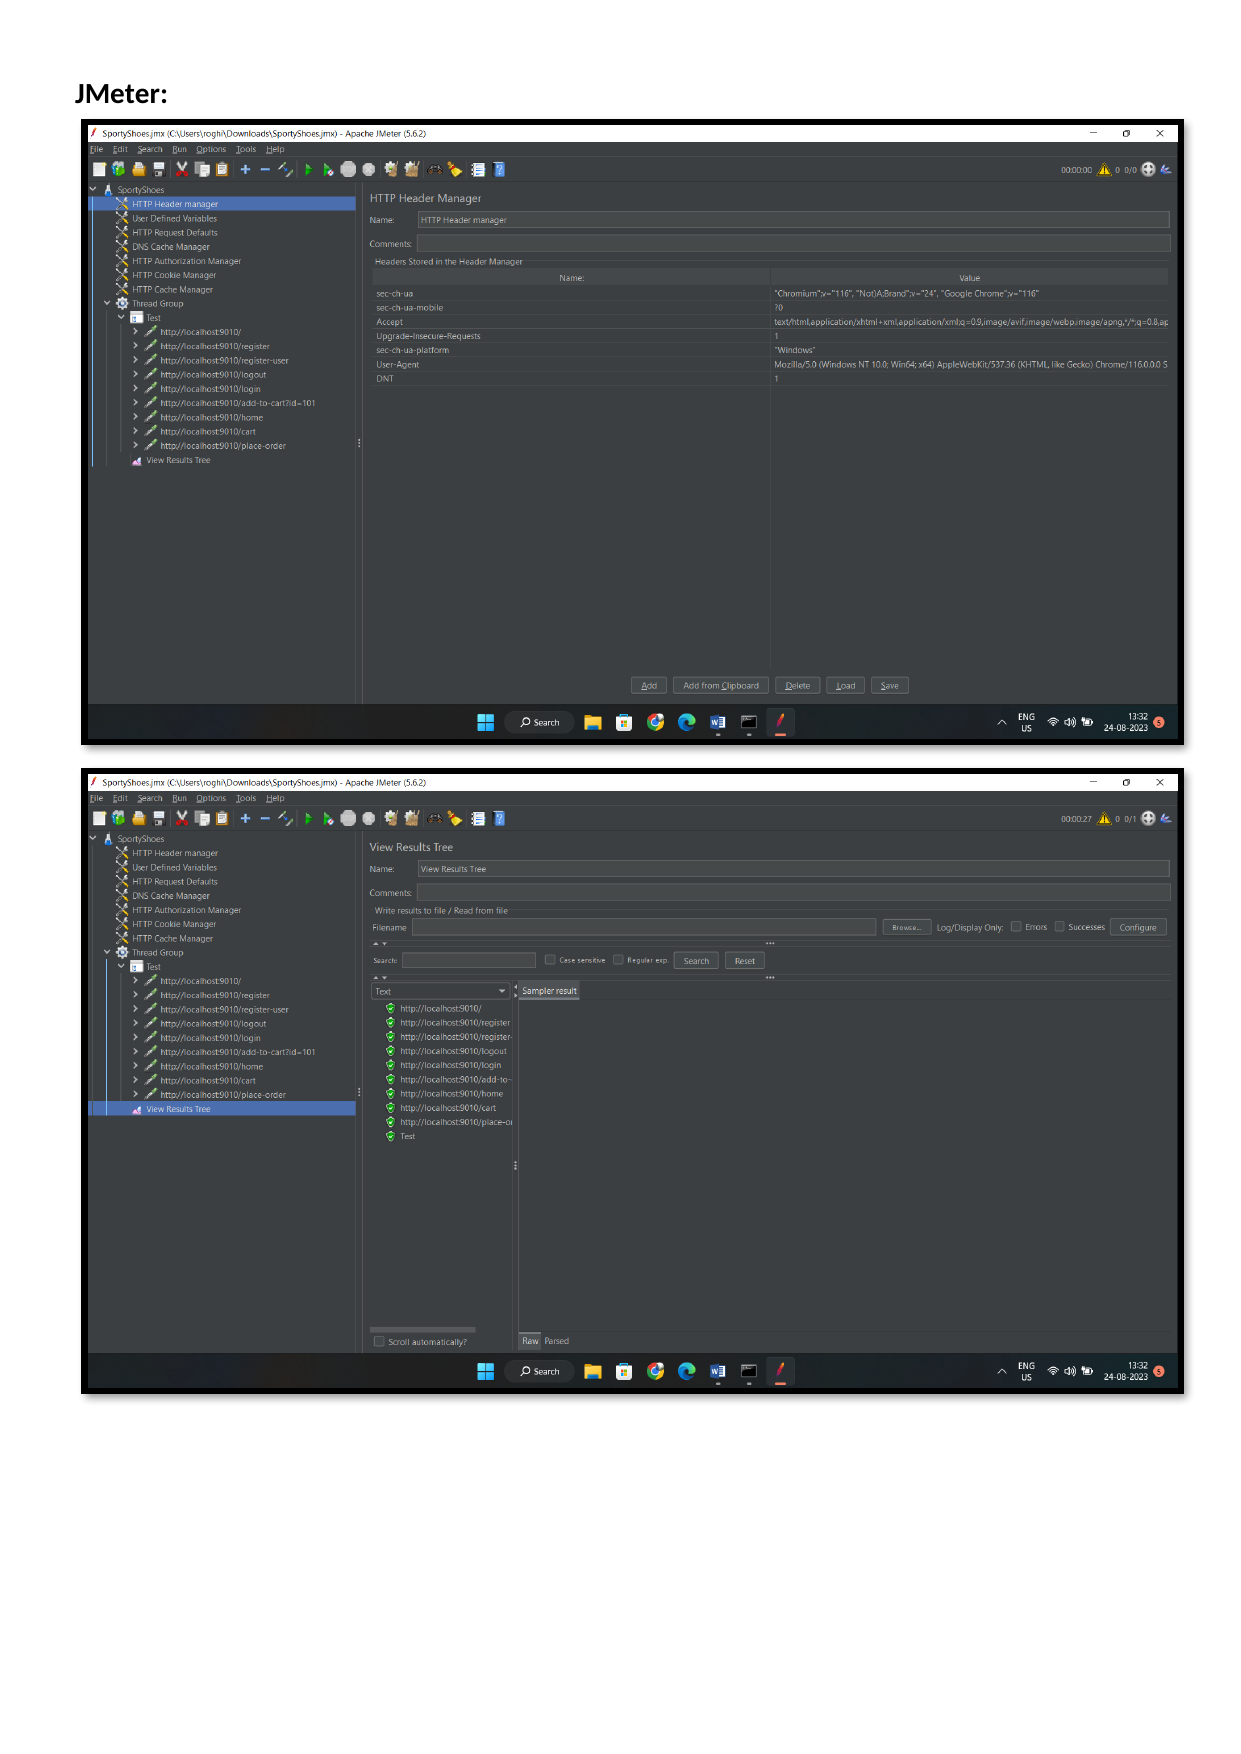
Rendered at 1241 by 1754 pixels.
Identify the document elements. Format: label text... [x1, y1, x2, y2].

picture [88, 774, 1178, 1388]
picture [88, 125, 1178, 739]
